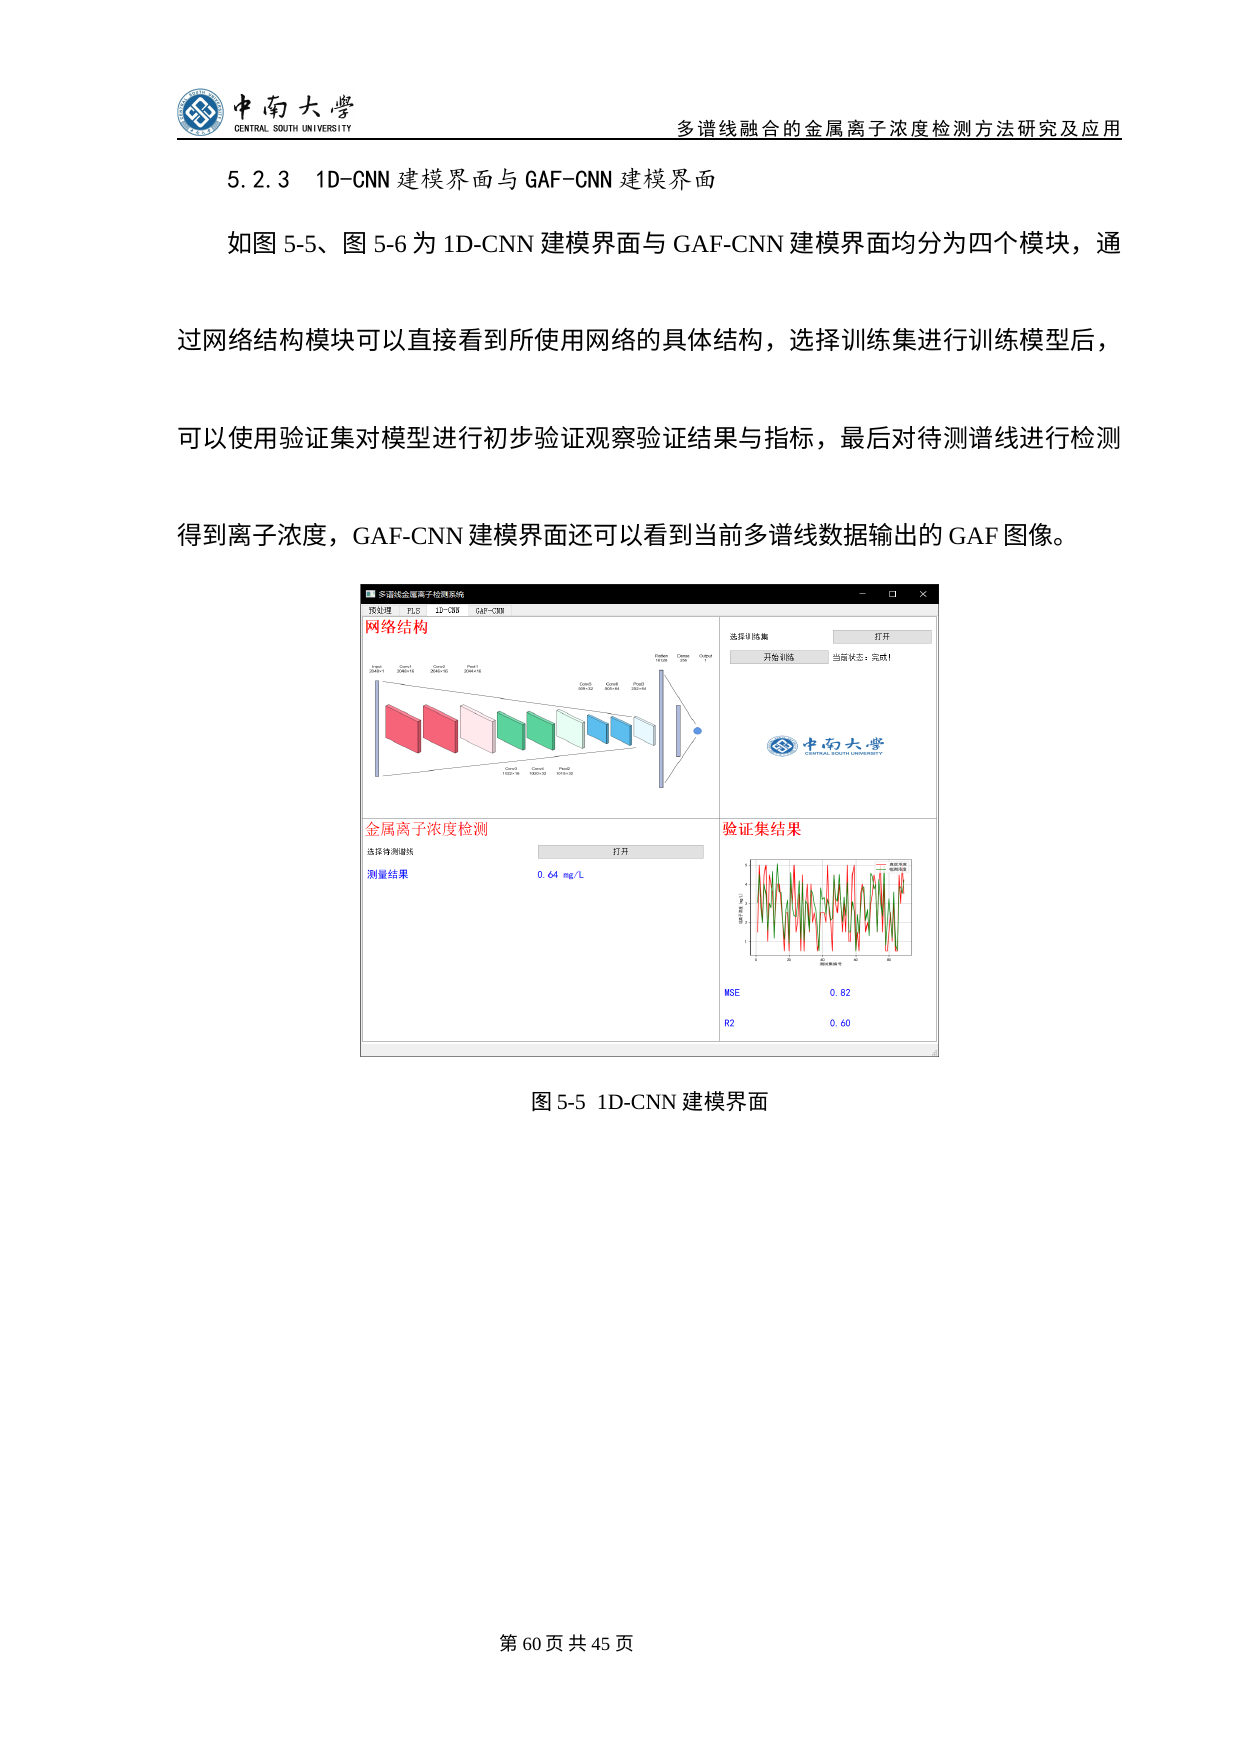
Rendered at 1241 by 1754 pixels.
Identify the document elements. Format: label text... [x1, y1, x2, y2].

picture [177, 88, 357, 136]
text 图5-5 1D-CNN建模界面 [177, 1084, 1122, 1117]
text 如图5-5、图5-6为1D-CNN建模界面与GAF-CNN建模界面均分为四个模块，通过网络结构模块可以直接看到所使用网络的具体结构，选择训练集进行训练模型后，可以使用验证集对模型进行初步验证观察验证结果与指标，最后对待测谱线进行检测得到离子浓度，GAF-CNN建模界面还可以看到当前多谱线数据输出的GAF图像。 [177, 209, 1122, 566]
picture [360, 584, 939, 1057]
text 5.2.3 1D-CNN建模界面与GAF-CNN建模界面 [177, 162, 1122, 194]
